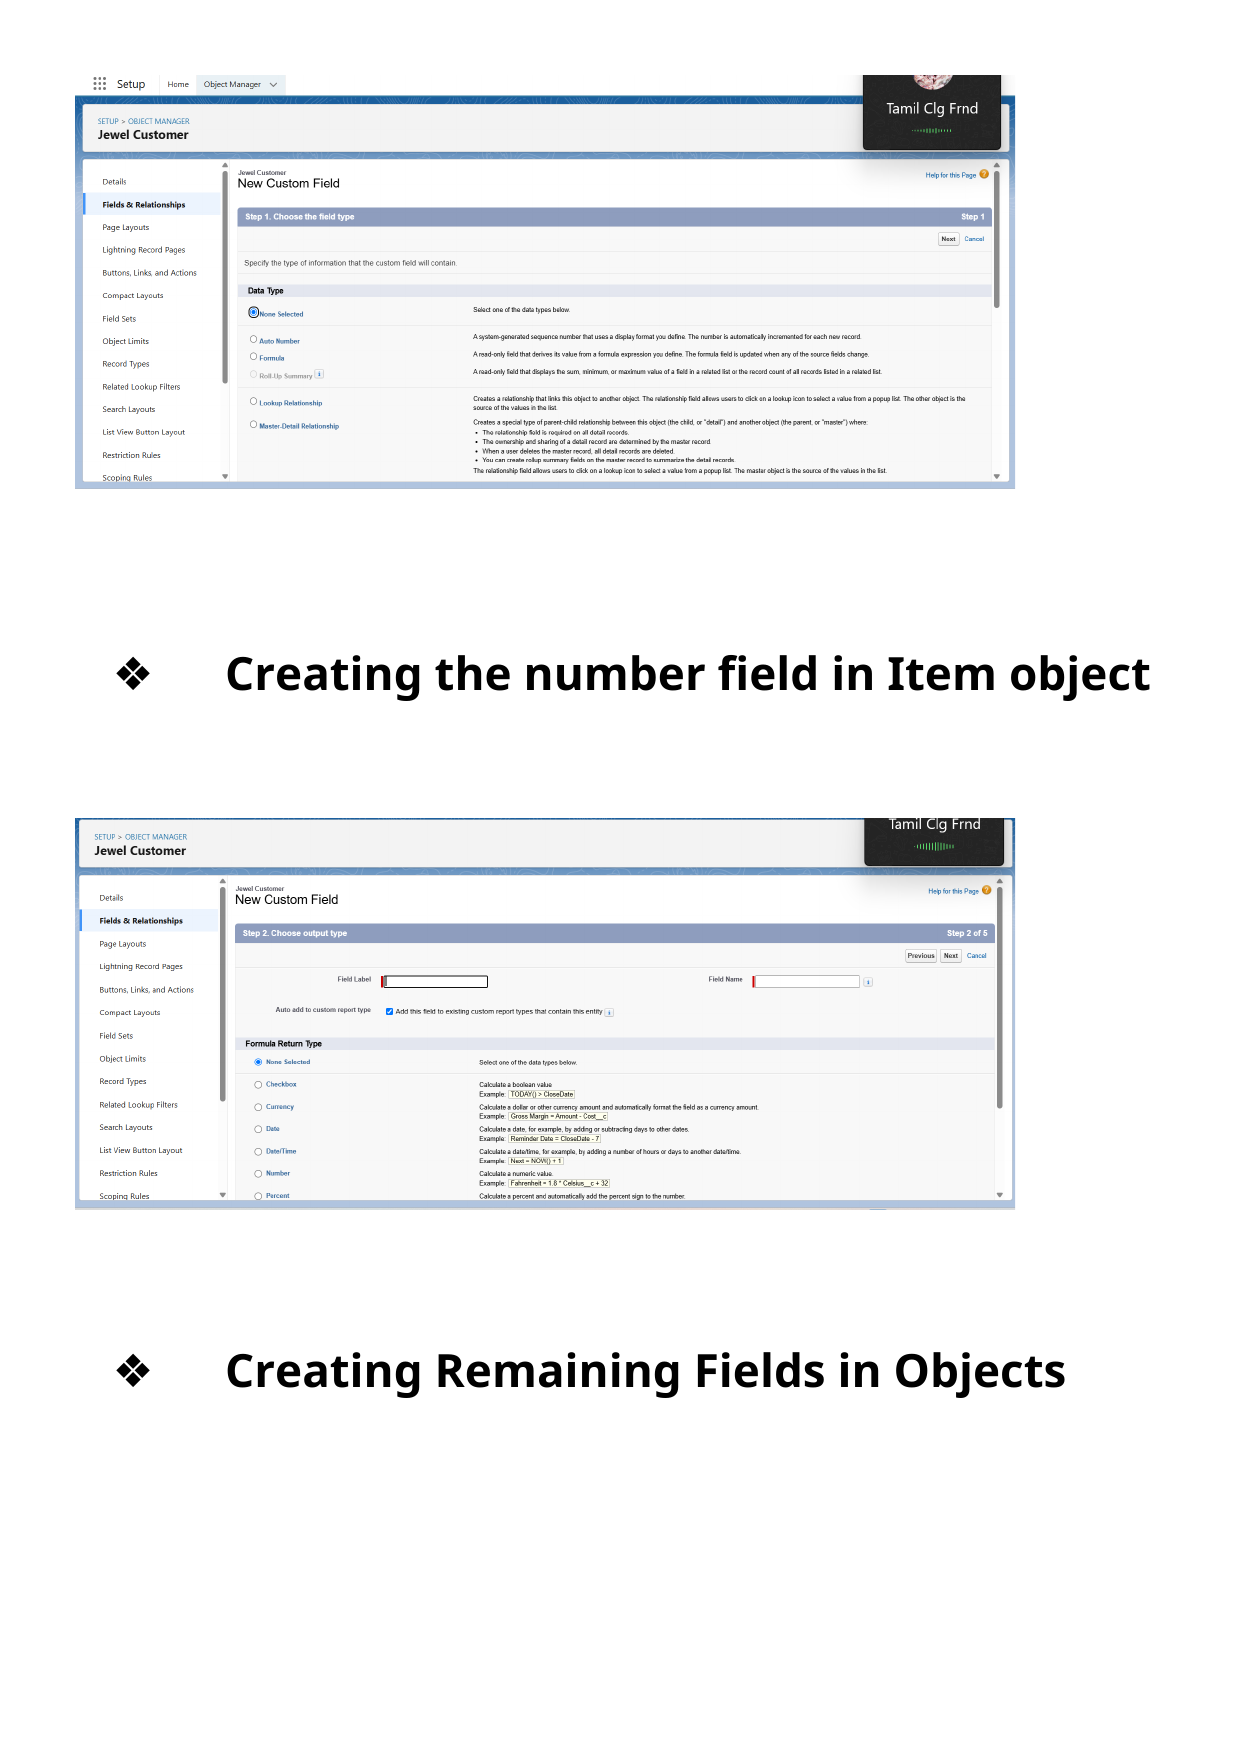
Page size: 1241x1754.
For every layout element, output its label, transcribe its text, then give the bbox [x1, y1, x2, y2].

list Creating the number field in Item object [112, 622, 1165, 716]
picture [75, 818, 1016, 1210]
list Creating Remaining Fields in Objects [112, 1319, 1165, 1413]
picture [75, 75, 1016, 489]
